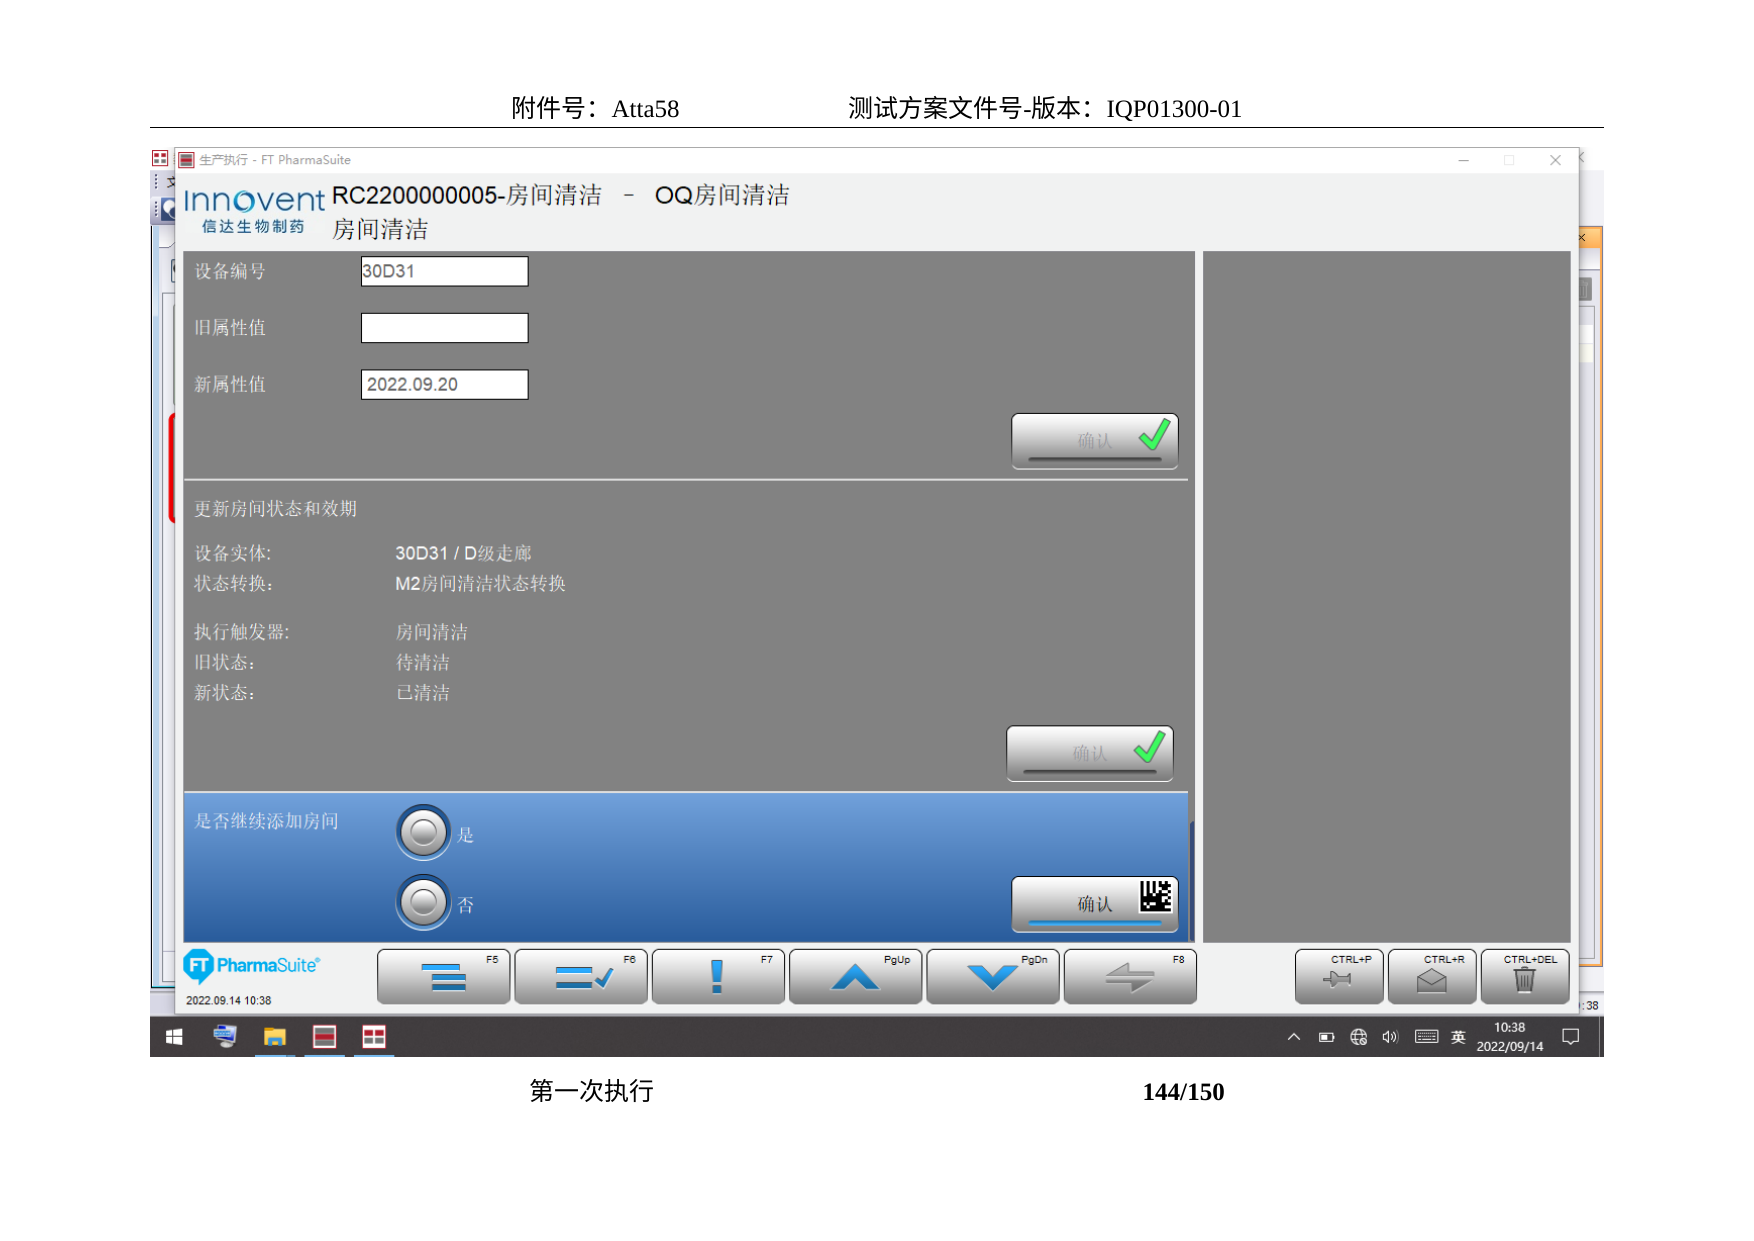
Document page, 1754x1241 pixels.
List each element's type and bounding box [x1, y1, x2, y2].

picture [150, 147, 1604, 1057]
